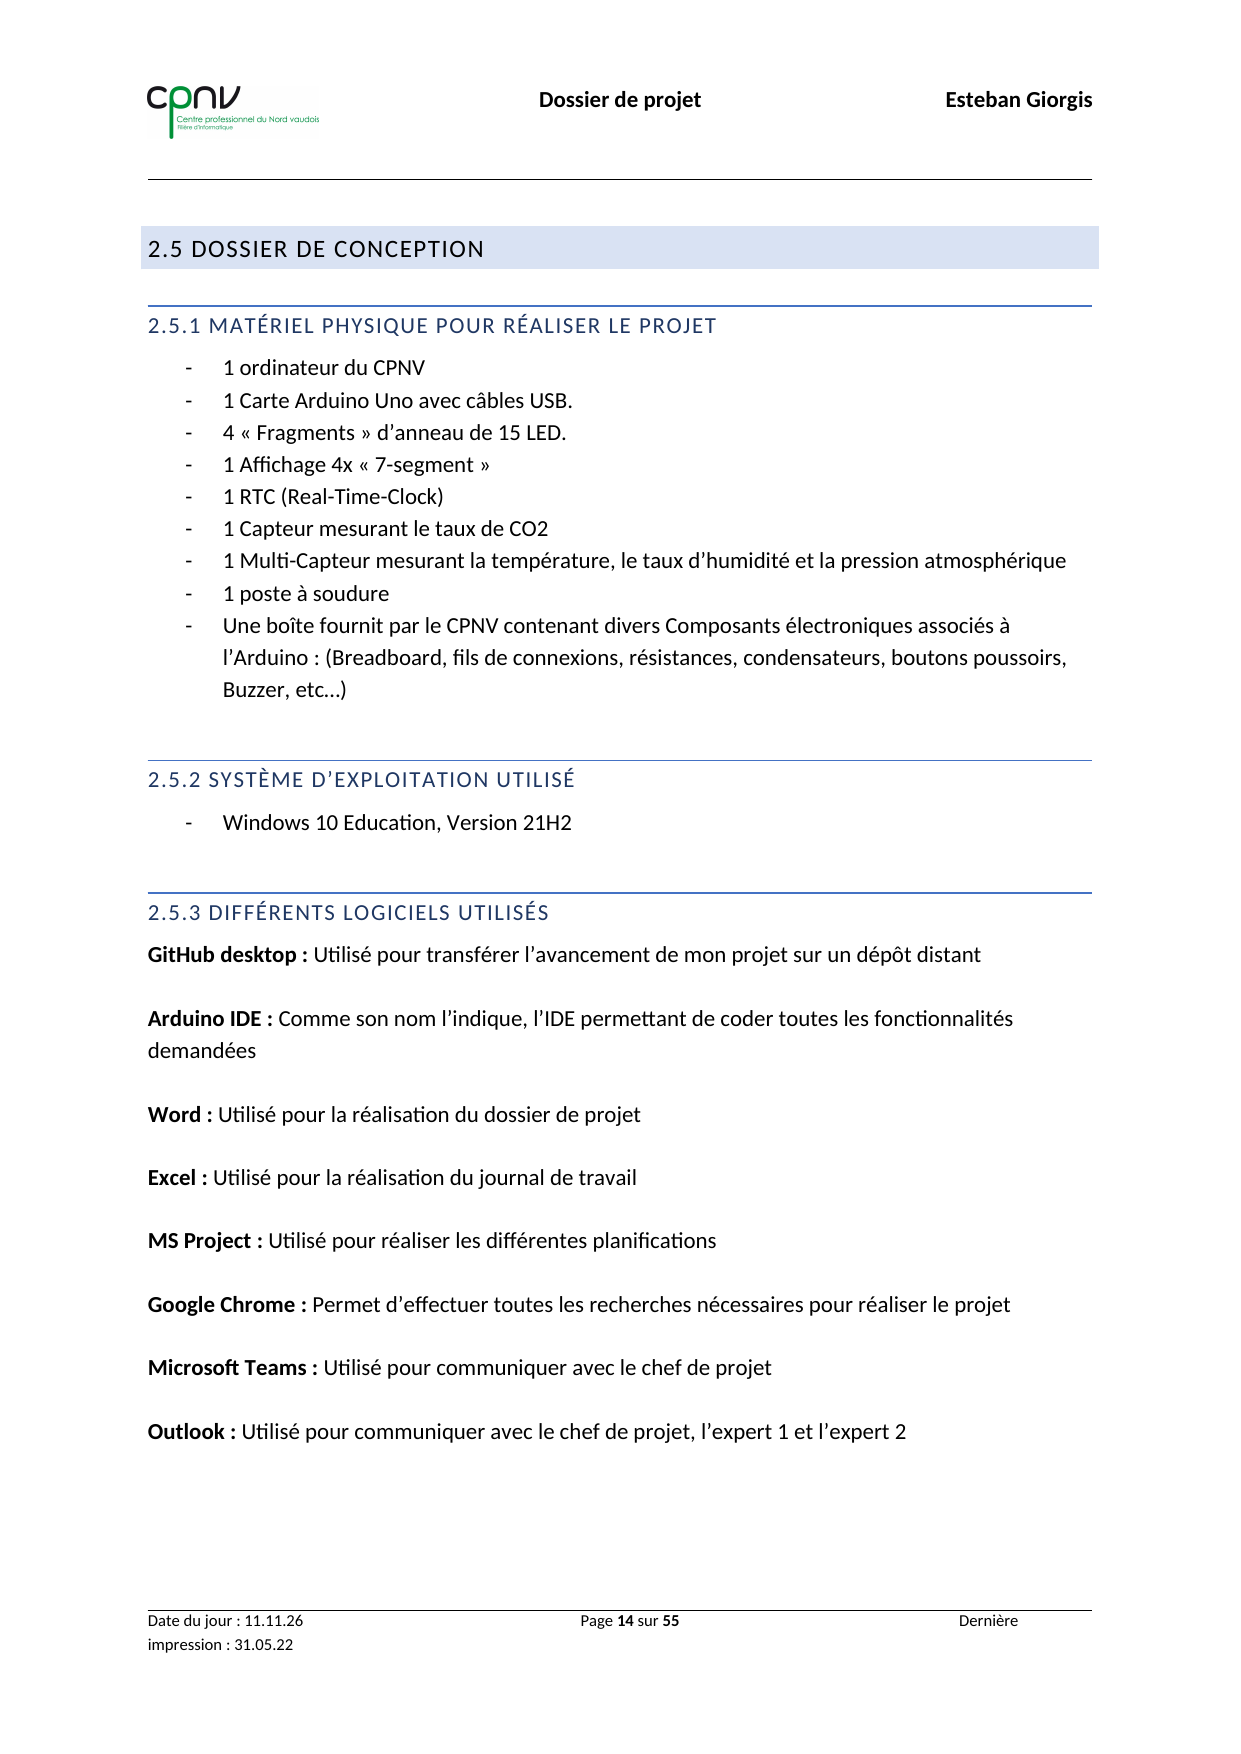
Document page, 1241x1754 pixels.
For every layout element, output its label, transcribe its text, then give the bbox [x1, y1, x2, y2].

text Excel : Utilisé pour la réalisation du journal de travail [148, 1163, 1092, 1191]
list 1 Multi-Capteur mesurant la température, le taux d’humidité et la pression atmosphérique [185, 547, 1092, 575]
list Windows 10 Education, Version 21H2 [185, 808, 1092, 836]
subtitle 2.5.1 mATéRIEL PHYSIQUE pour réaliser le projet [148, 307, 1092, 339]
subtitle 2.5.3 Différents logiciels utilisés [148, 894, 1092, 926]
subtitle 2.5.2 Système d’exploitation utilisé [148, 761, 1092, 793]
list 1 Capteur mesurant le taux de CO2 [185, 514, 1092, 542]
list 1 Carte Arduino Uno avec câbles USB. [185, 386, 1092, 414]
text Google Chrome : Permet d’effectuer toutes les recherches nécessaires pour réaliser le projet [148, 1290, 1092, 1318]
list Une boîte fournit par le CPNV contenant divers Composants électroniques associés à l’Arduino : (Breadboard, fils de connexions, résistances, condensateurs, boutons poussoirs, Buzzer, etc…) [185, 611, 1092, 703]
text GitHub desktop : Utilisé pour transférer l’avancement de mon projet sur un dépôt distant [148, 941, 1092, 969]
text Word : Utilisé pour la réalisation du dossier de projet [148, 1100, 1092, 1128]
text MS Project : Utilisé pour réaliser les différentes planifications [148, 1227, 1092, 1254]
text Arduino IDE : Comme son nom l’indique, l’IDE permettant de coder toutes les fonctionnalités demandées [148, 1004, 1092, 1064]
list 4 « Fragments » d’anneau de 15 LED. [185, 418, 1092, 446]
picture [147, 86, 319, 139]
list 1 RTC (Real-Time-Clock) [185, 482, 1092, 510]
text Outlook : Utilisé pour communiquer avec le chef de projet, l’expert 1 et l’expert 2 [148, 1417, 1092, 1445]
text Microsoft Teams : Utilisé pour communiquer avec le chef de projet [148, 1353, 1092, 1381]
list 1 Affichage 4x « 7-segment » [185, 450, 1092, 478]
subtitle 2.5 Dossier de conception [148, 233, 1092, 263]
list 1 ordinateur du CPNV [185, 353, 1092, 382]
list 1 poste à soudure [185, 579, 1092, 607]
